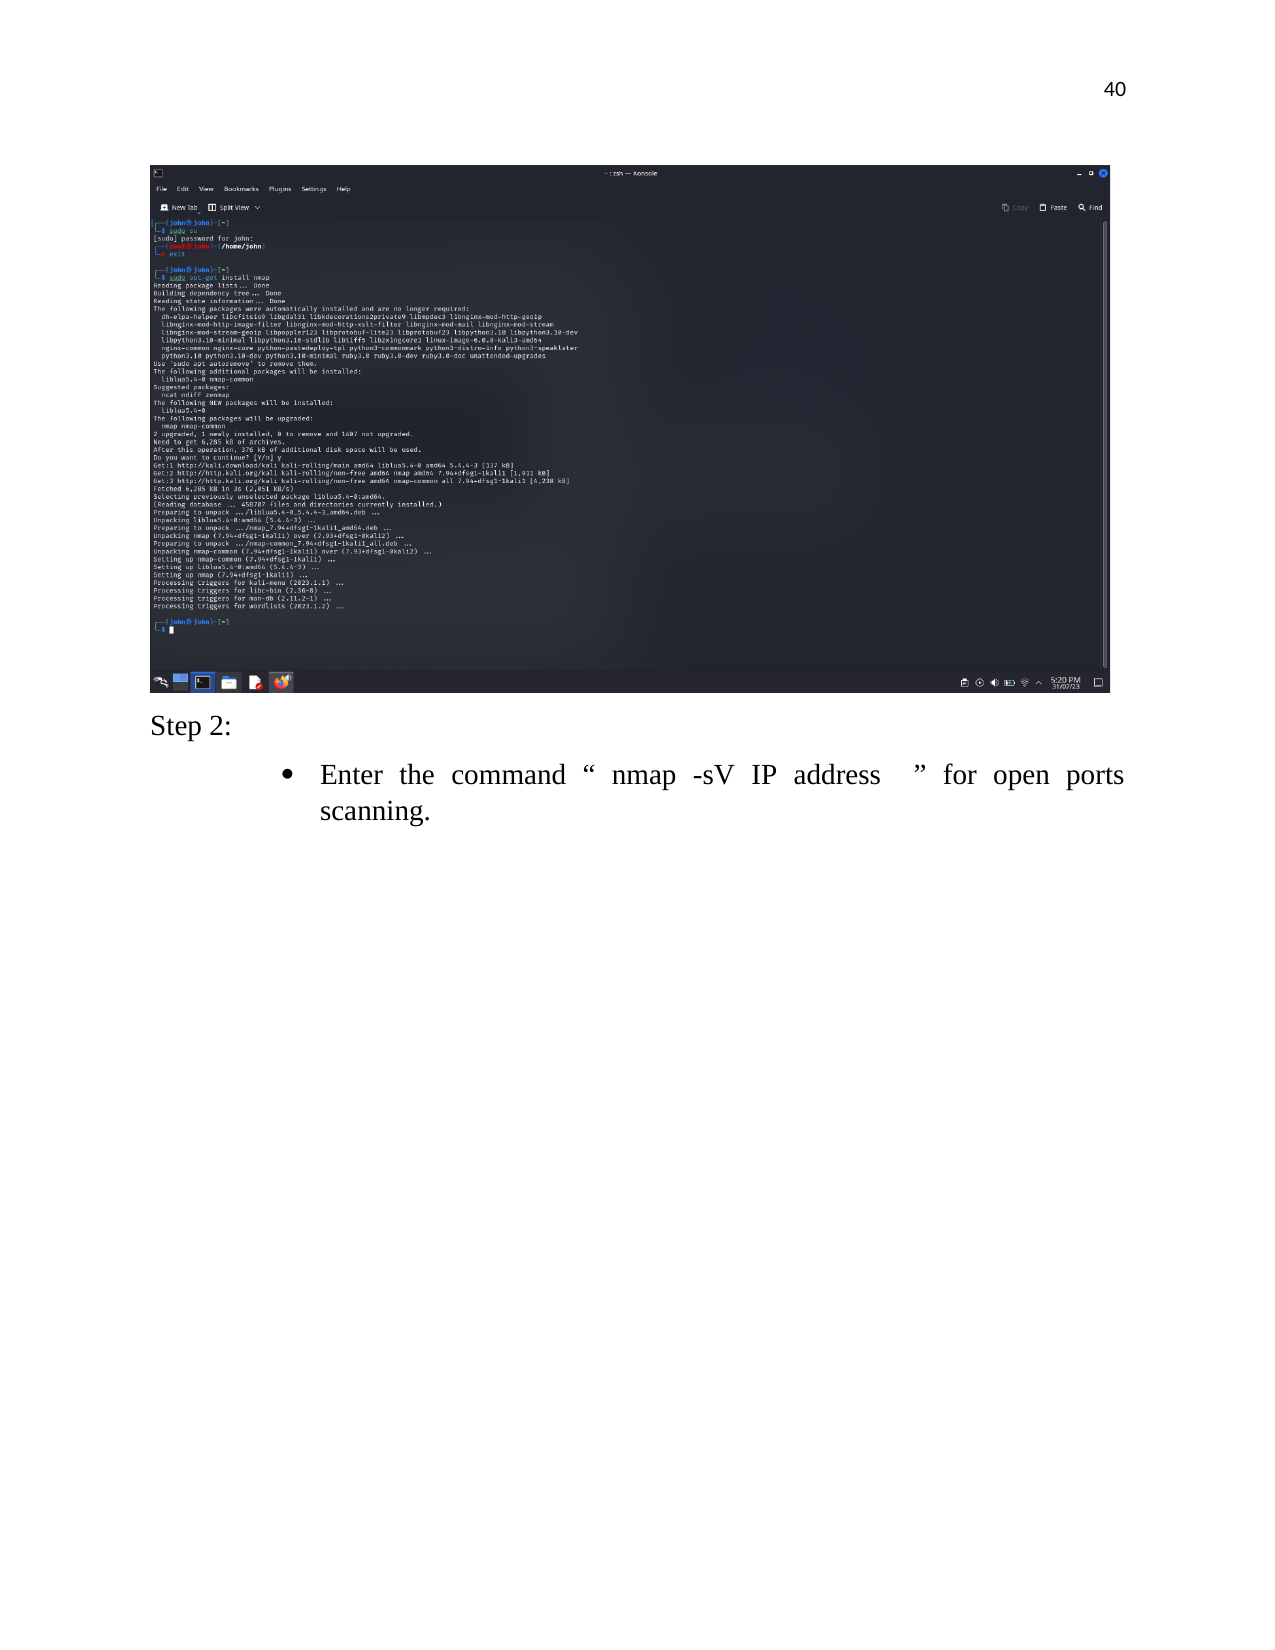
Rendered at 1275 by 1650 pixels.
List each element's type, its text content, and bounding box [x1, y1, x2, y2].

picture [150, 165, 1111, 693]
list Enter the command “ nmap -sV IP address ” for open ports scanning. [282, 757, 1125, 827]
text Step 2: [150, 708, 1125, 741]
